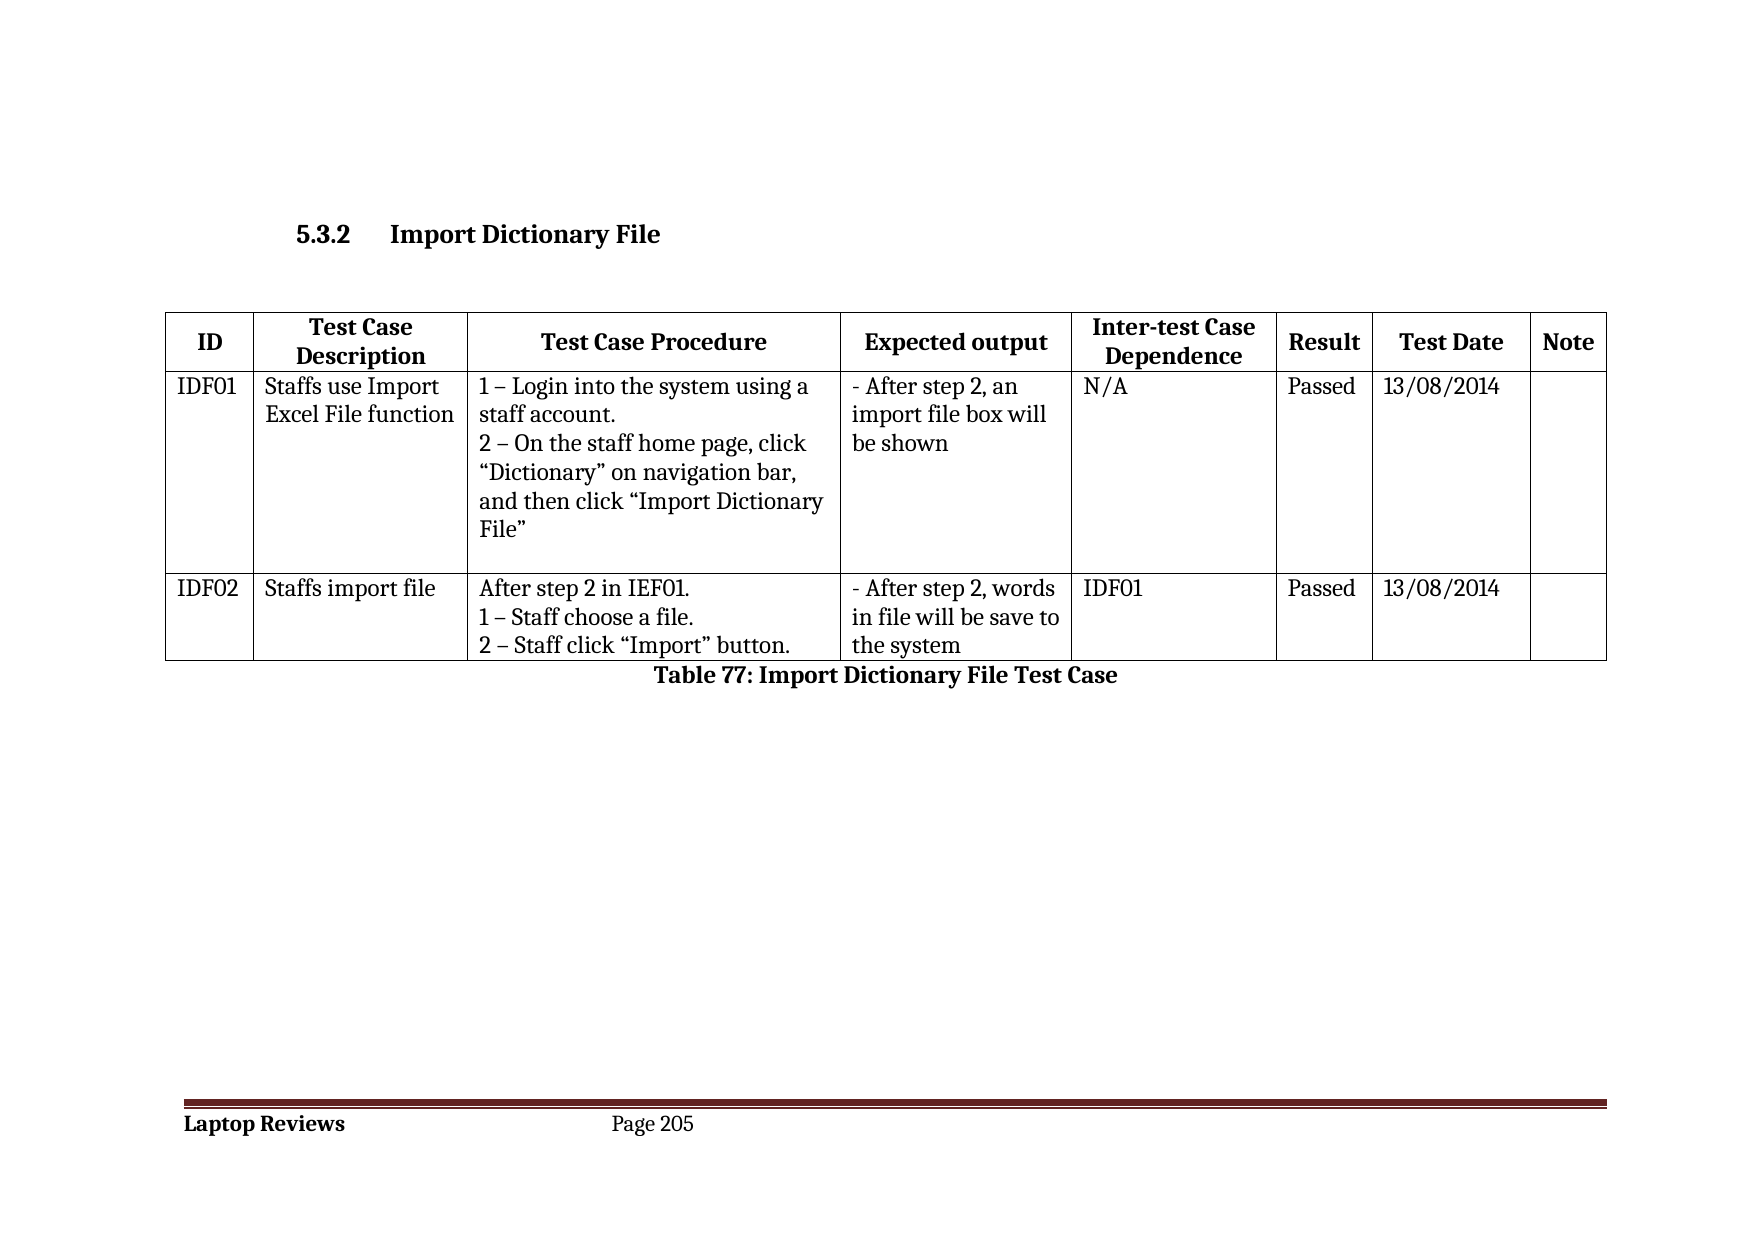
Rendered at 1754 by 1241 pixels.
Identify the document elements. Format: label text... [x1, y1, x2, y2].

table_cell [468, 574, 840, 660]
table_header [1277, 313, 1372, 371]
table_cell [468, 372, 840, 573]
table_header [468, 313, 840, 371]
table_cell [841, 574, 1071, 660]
subtitle Import Dictionary File [296, 219, 1607, 251]
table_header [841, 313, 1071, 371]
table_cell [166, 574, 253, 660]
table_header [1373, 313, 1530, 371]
text Table 77: Import Dictionary File Test Case [165, 661, 1607, 690]
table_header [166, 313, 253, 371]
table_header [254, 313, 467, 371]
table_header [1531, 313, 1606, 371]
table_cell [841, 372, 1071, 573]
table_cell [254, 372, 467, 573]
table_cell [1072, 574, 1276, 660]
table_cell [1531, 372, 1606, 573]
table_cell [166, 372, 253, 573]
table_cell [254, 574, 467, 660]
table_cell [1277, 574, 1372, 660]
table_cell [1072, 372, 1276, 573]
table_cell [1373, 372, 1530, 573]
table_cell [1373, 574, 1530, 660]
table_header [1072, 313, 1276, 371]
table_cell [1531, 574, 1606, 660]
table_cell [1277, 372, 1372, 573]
